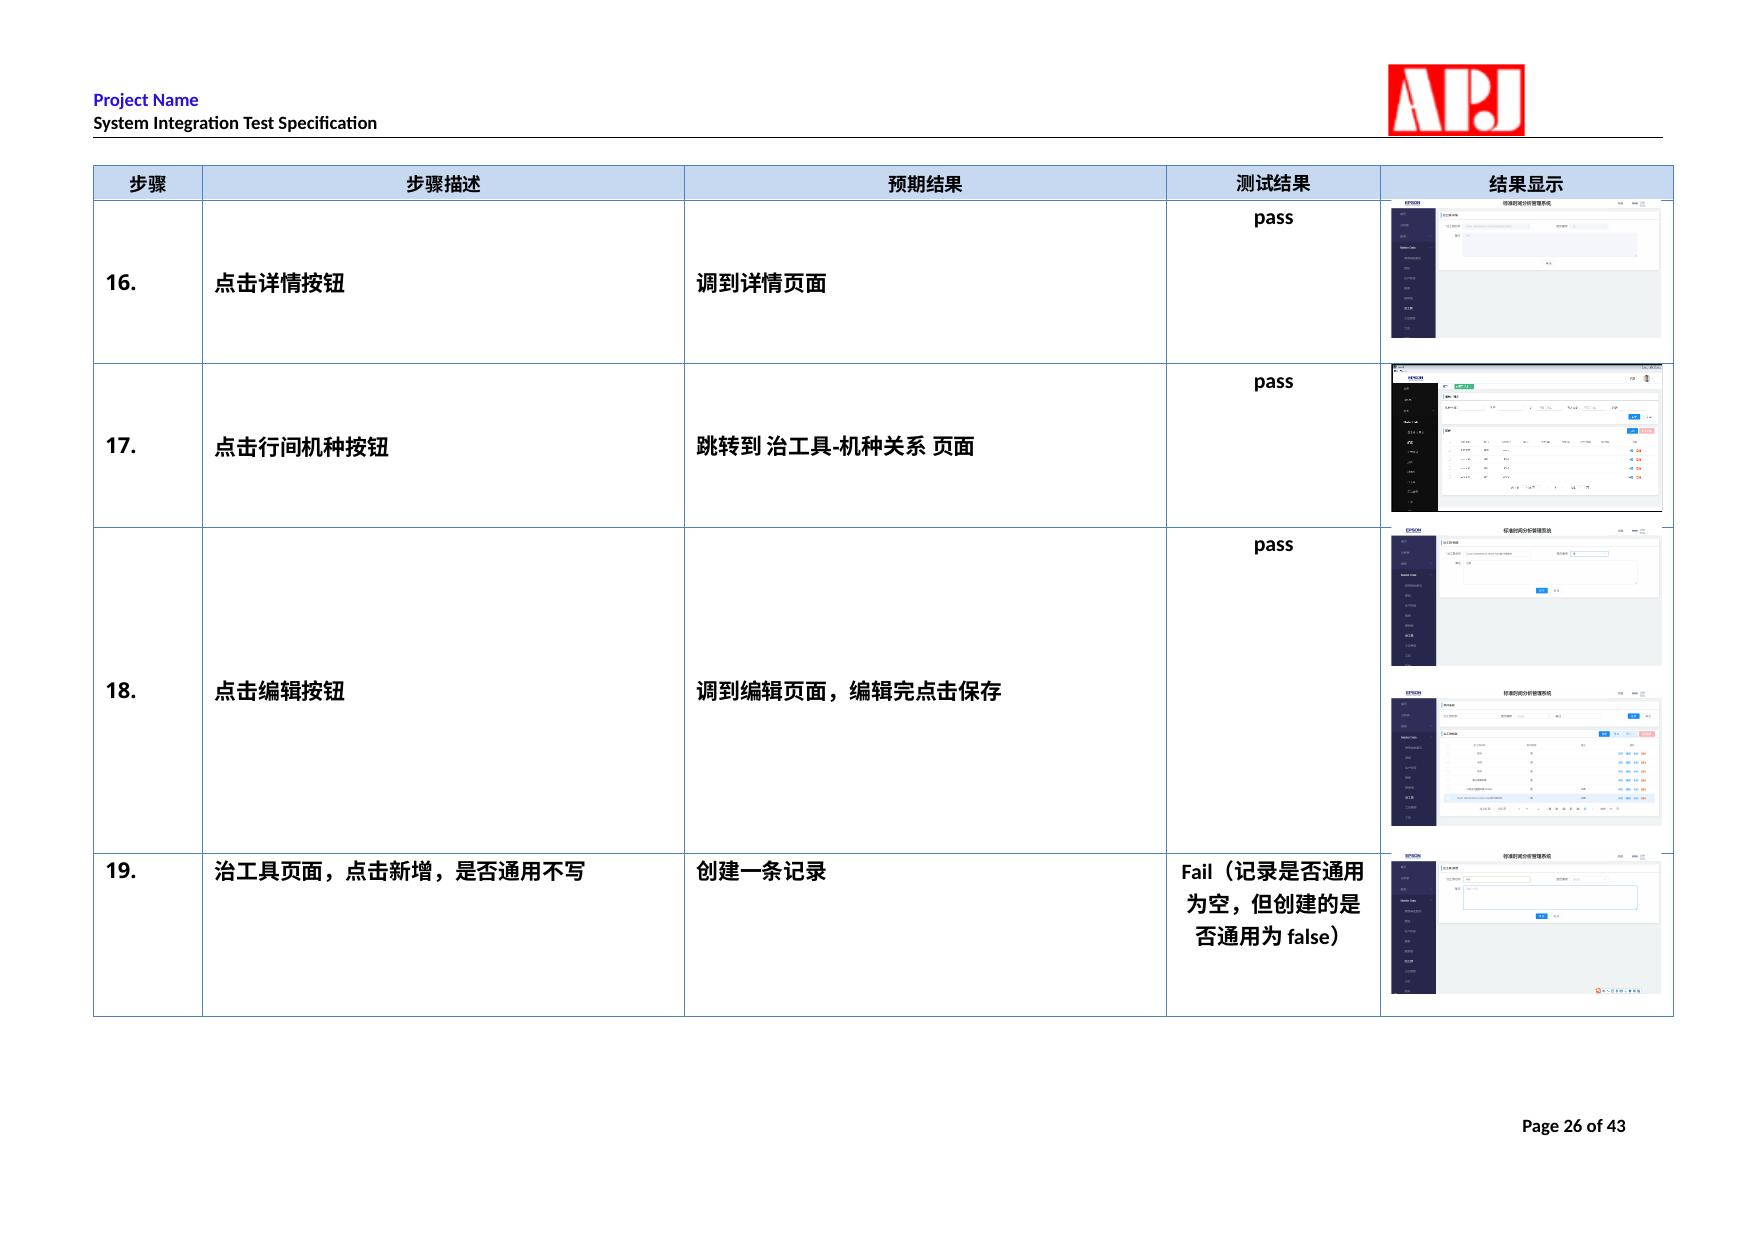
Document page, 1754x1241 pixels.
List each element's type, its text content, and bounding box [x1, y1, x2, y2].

table_cell [94, 201, 202, 363]
table_header 测试结果 [1167, 166, 1380, 199]
table_header 步骤 [94, 166, 202, 199]
table_header 预期结果 [685, 166, 1166, 199]
picture [1391, 527, 1662, 666]
table_cell 调到编辑页面，编辑完点击保存 [685, 528, 1166, 853]
table_cell [1381, 364, 1673, 527]
table_cell [94, 528, 202, 853]
table_cell 调到详情页面 [685, 201, 1166, 363]
table_cell [1381, 528, 1673, 853]
picture [1391, 853, 1662, 994]
table_cell 创建一条记录 [685, 854, 1166, 1016]
table_cell [94, 854, 202, 1016]
table_cell Fail（记录是否通用为空，但创建的是否通用为false） [1167, 854, 1380, 1016]
table_cell 点击编辑按钮 [203, 528, 684, 853]
table_cell 跳转到 治工具-机种关系 页面 [685, 364, 1166, 527]
picture [1391, 690, 1662, 826]
table_cell 点击行间机种按钮 [203, 364, 684, 527]
picture [1391, 200, 1662, 338]
table_cell pass [1167, 364, 1380, 527]
picture [1391, 364, 1663, 512]
table_cell pass [1167, 528, 1380, 853]
table_cell 点击详情按钮 [203, 201, 684, 363]
table_cell 治工具页面，点击新增，是否通用不写 [203, 854, 684, 1016]
table_cell [94, 364, 202, 527]
table_header 结果显示 [1381, 166, 1673, 199]
table_cell pass [1167, 201, 1380, 363]
table_cell [1381, 201, 1673, 363]
table_header 步骤描述 [203, 166, 684, 199]
table_cell [1381, 854, 1673, 1016]
picture [1387, 63, 1525, 136]
